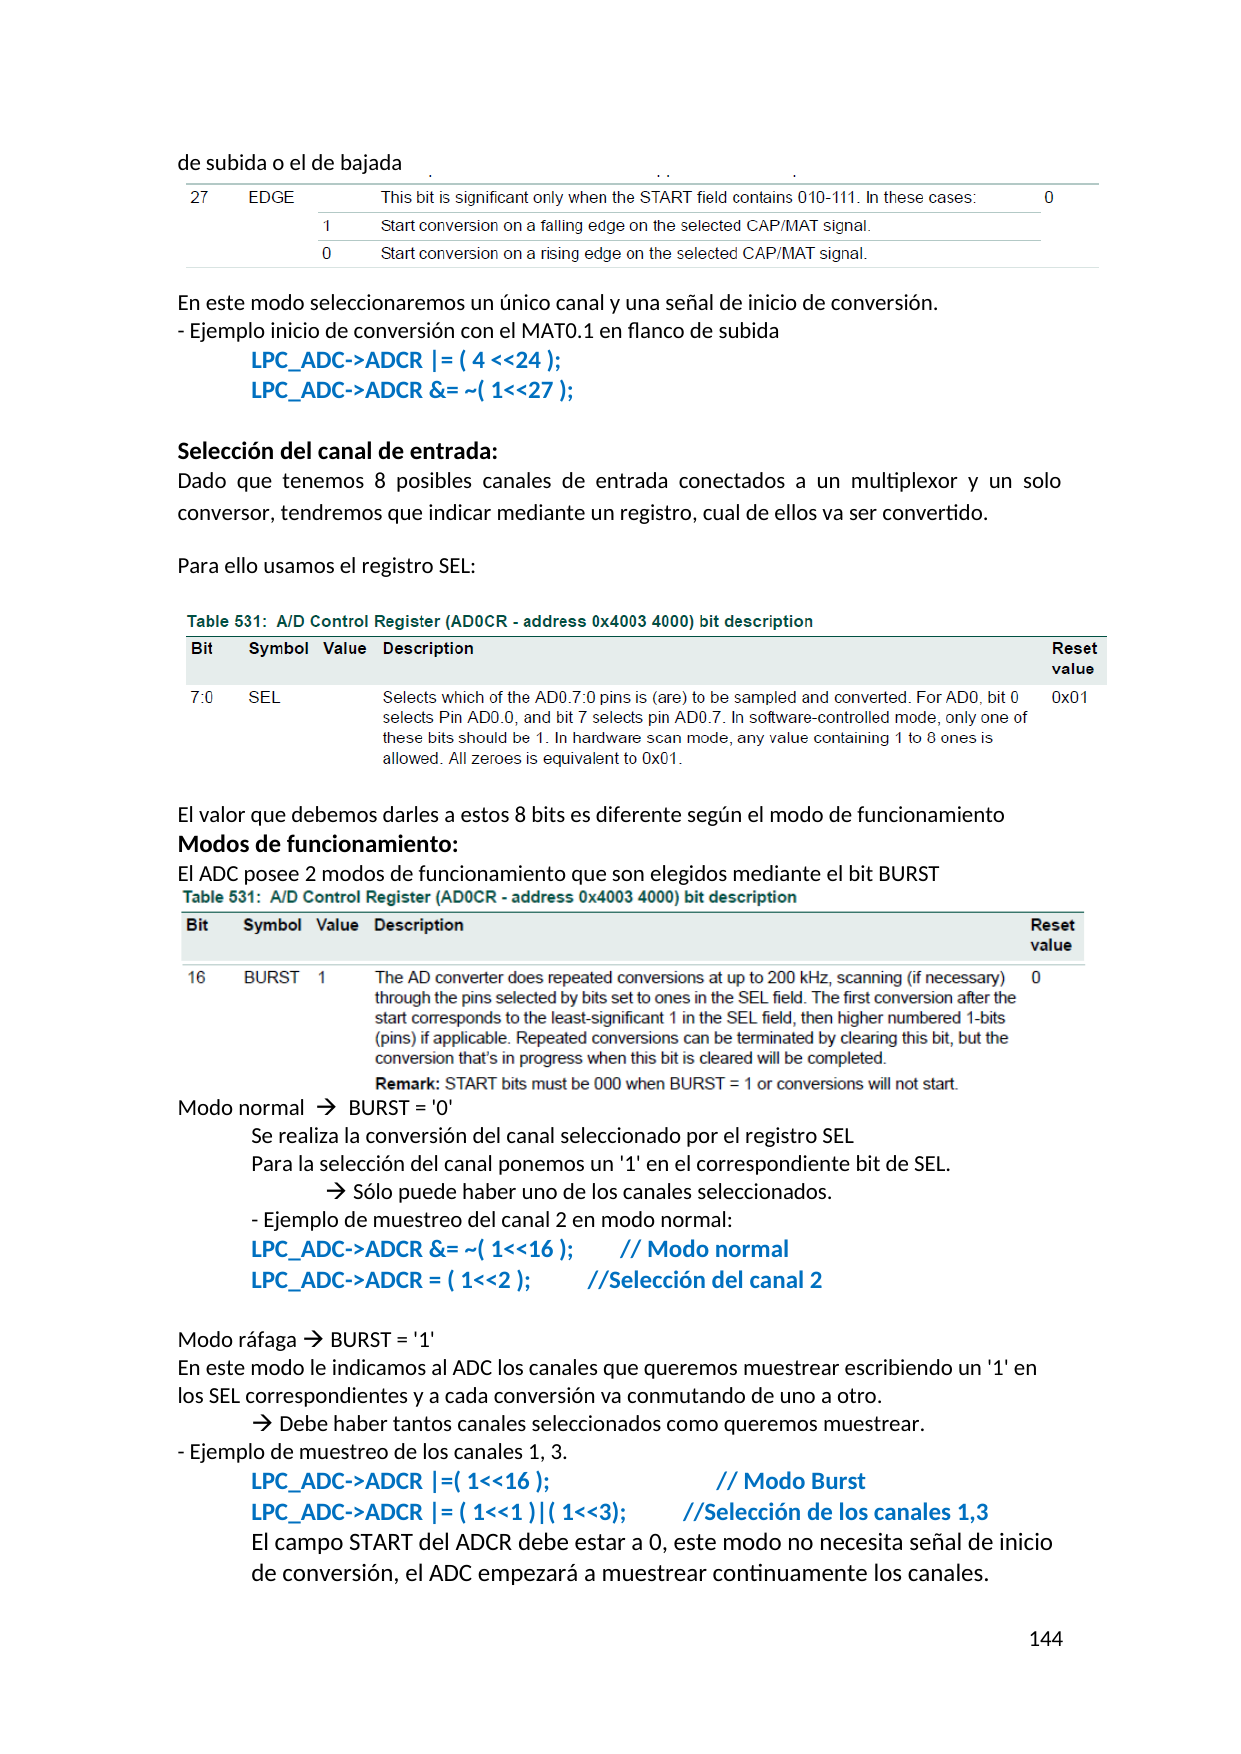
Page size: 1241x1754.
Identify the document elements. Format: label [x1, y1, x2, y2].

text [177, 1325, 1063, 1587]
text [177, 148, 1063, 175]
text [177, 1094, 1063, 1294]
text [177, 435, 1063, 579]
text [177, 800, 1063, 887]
picture [177, 887, 1093, 1094]
picture [177, 175, 1109, 268]
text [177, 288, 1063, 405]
picture [177, 604, 1121, 770]
